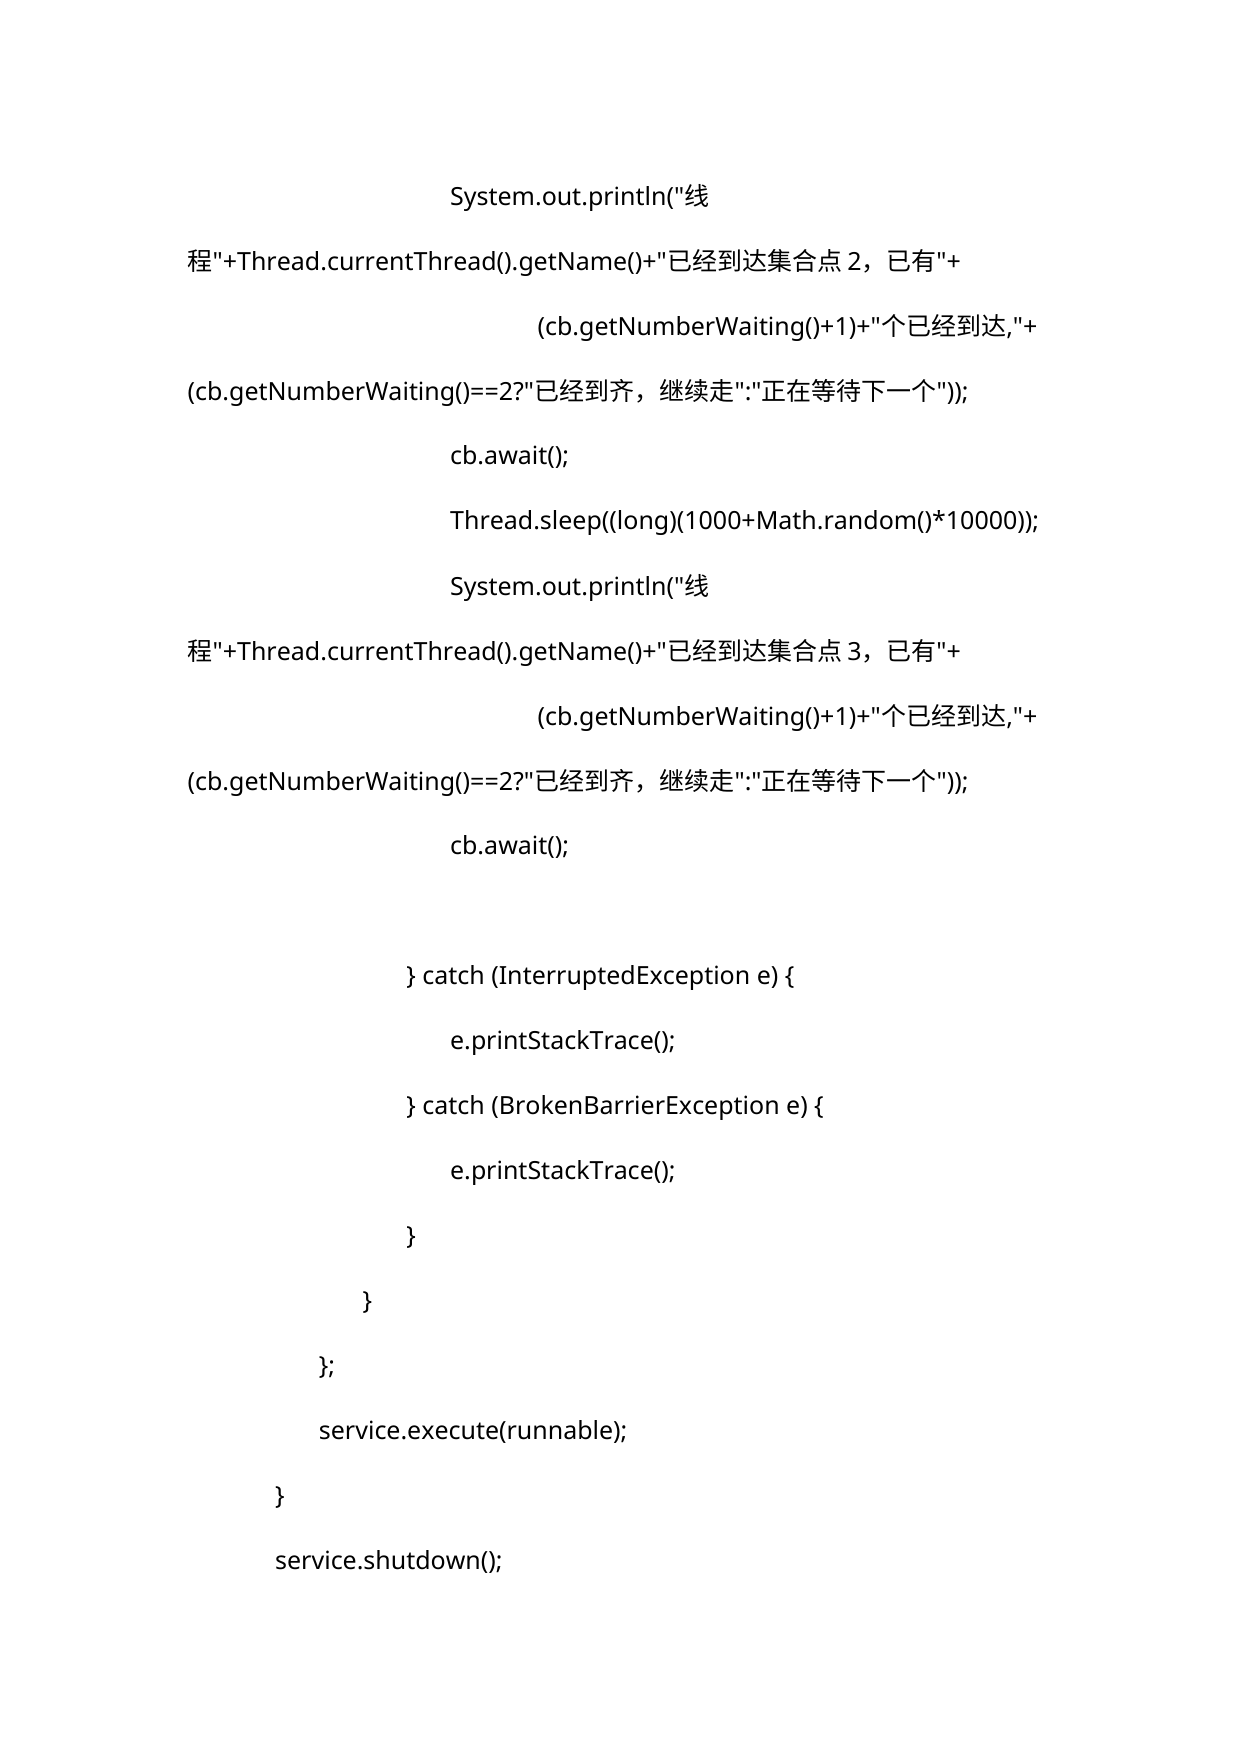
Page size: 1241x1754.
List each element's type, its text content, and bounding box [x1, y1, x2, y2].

text System.out.println("线程"+Thread.currentThread().getName()+"已经到达集合点2，已有"+ [187, 162, 1053, 292]
text e.printStackTrace(); [187, 1007, 1053, 1072]
text service.shutdown(); [187, 1527, 1053, 1592]
text e.printStackTrace(); [187, 1137, 1053, 1202]
text }; [187, 1332, 1053, 1397]
text } [187, 1202, 1053, 1267]
text } catch (BrokenBarrierException e) { [187, 1072, 1053, 1137]
text } catch (InterruptedException e) { [187, 942, 1053, 1007]
text cb.await(); [187, 812, 1053, 877]
text } [187, 1267, 1053, 1332]
text (cb.getNumberWaiting()+1)+"个已经到达,"+(cb.getNumberWaiting()==2?"已经到齐，继续走":"正在等待下一个")); [187, 682, 1053, 812]
text cb.await(); [187, 422, 1053, 487]
text service.execute(runnable); [187, 1397, 1053, 1462]
text System.out.println("线程"+Thread.currentThread().getName()+"已经到达集合点3，已有"+ [187, 552, 1053, 682]
text } [187, 1462, 1053, 1527]
text Thread.sleep((long)(1000+Math.random()*10000)); [187, 487, 1053, 552]
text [187, 292, 1053, 422]
